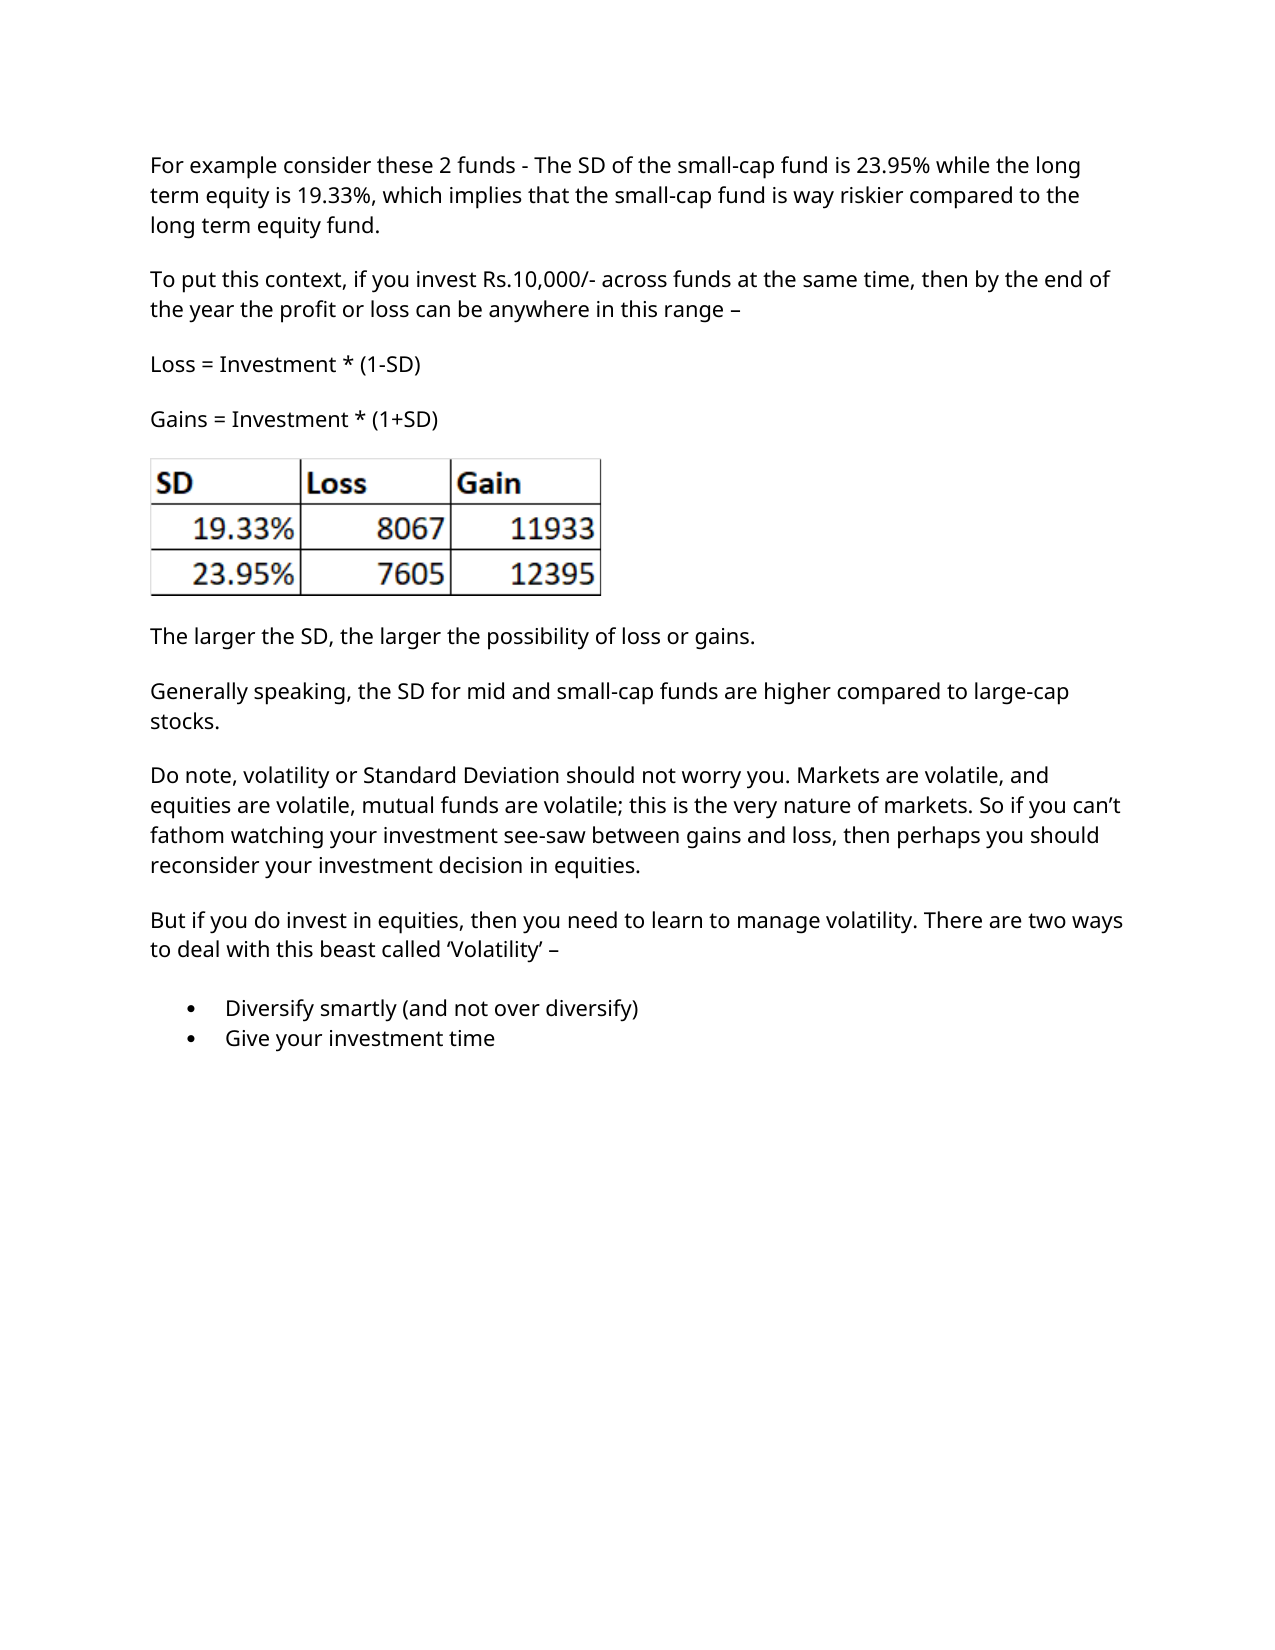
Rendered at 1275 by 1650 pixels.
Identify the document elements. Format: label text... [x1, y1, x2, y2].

text But if you do invest in equities, then you need to learn to manage volatility. There are two ways to deal with this beast called ‘Volatility’ – [150, 904, 1125, 964]
text The larger the SD, the larger the possibility of loss or gains. [150, 621, 1125, 651]
list Diversify smartly (and not over diversify) [187, 993, 1125, 1023]
text Do note, volatility or Standard Deviation should not worry you. Markets are volatile, and equities are volatile, mutual funds are volatile; this is the very nature of markets. So if you can’t fathom watching your investment see-saw between gains and loss, then perhaps you should reconsider your investment decision in equities. [150, 760, 1125, 879]
text To put this context, if you invest Rs.10,000/- across funds at the same time, then by the end of the year the profit or loss can be anywhere in this range – [150, 264, 1125, 324]
text For example consider these 2 funds - The SD of the small-cap fund is 23.95% while the long term equity is 19.33%, which implies that the small-cap fund is way riskier compared to the long term equity fund. [150, 150, 1125, 239]
list Give your investment time [187, 1023, 1125, 1053]
text Gains = Investment * (1+SD) [150, 404, 1125, 433]
text Loss = Investment * (1-SD) [150, 349, 1125, 379]
picture [150, 458, 602, 596]
text Generally speaking, the SD for mid and small-cap funds are higher compared to large-cap stocks. [150, 676, 1125, 735]
